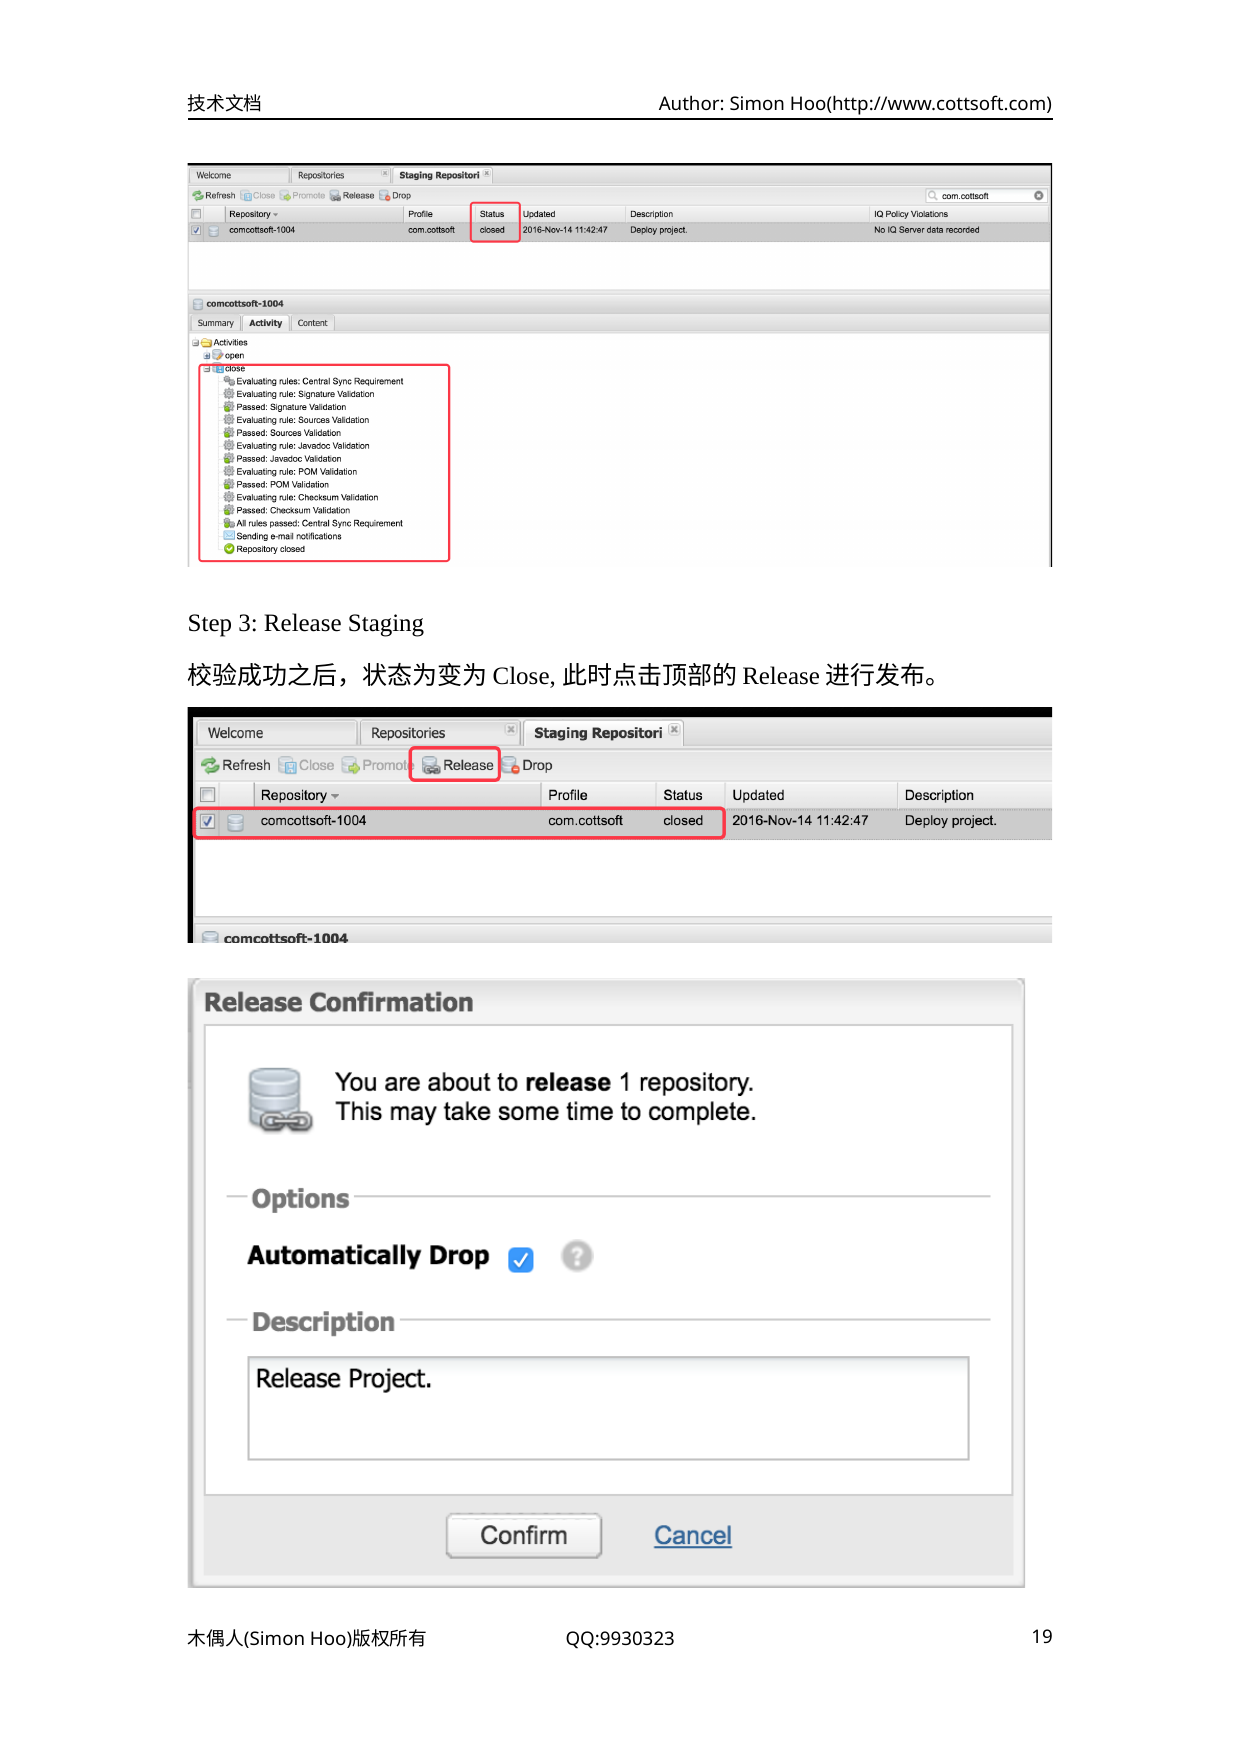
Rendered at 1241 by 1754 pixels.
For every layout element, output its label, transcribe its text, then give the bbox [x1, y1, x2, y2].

text 校验成功之后，状态为变为Close, 此时点击顶部的Release进行发布。 [187, 639, 1053, 707]
picture [187, 978, 1025, 1588]
picture [187, 707, 1053, 943]
text Step 3: Release Staging [187, 605, 1053, 639]
picture [187, 163, 1053, 567]
